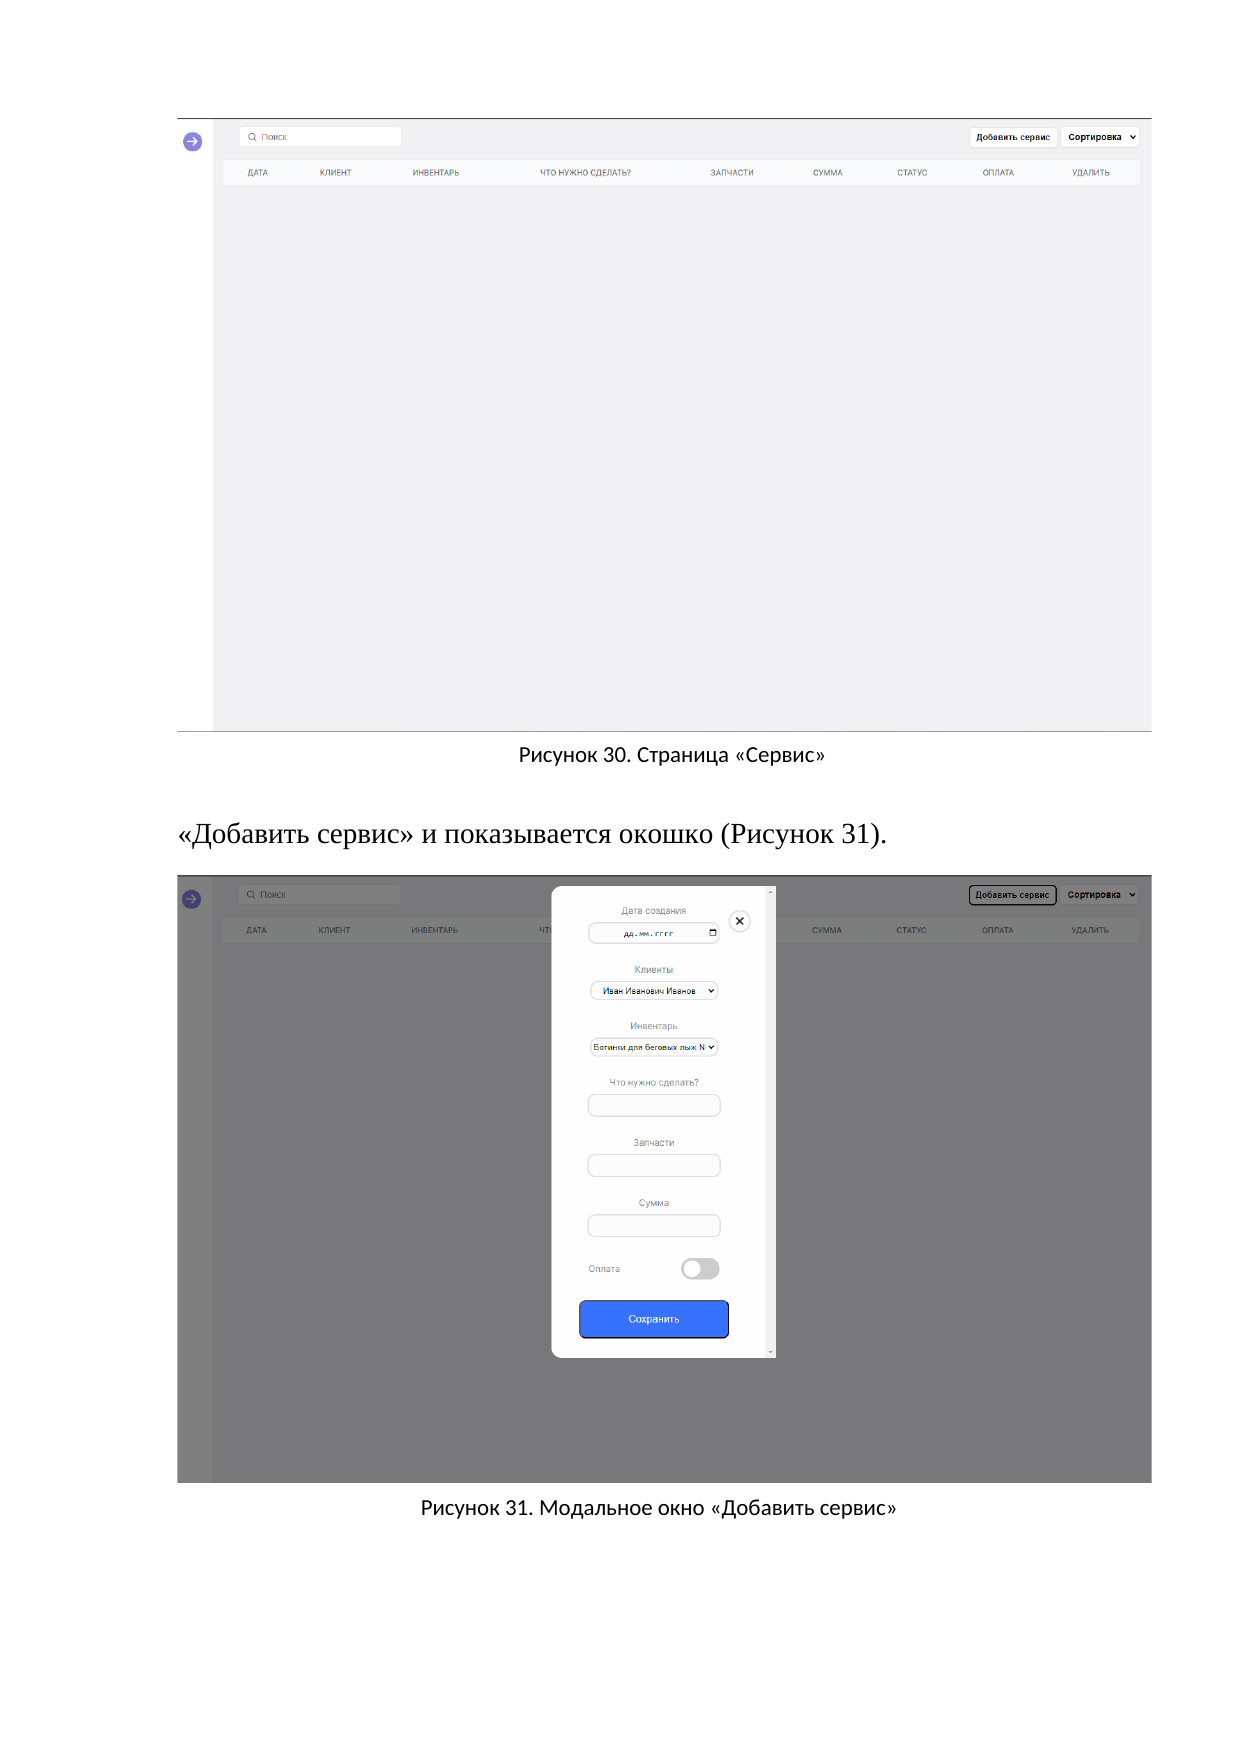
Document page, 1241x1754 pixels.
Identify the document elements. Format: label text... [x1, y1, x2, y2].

text «Добавить сервис» и показывается окошко (Рисунок 31). [177, 816, 1152, 849]
picture [177, 118, 1152, 732]
picture [177, 875, 1152, 1483]
